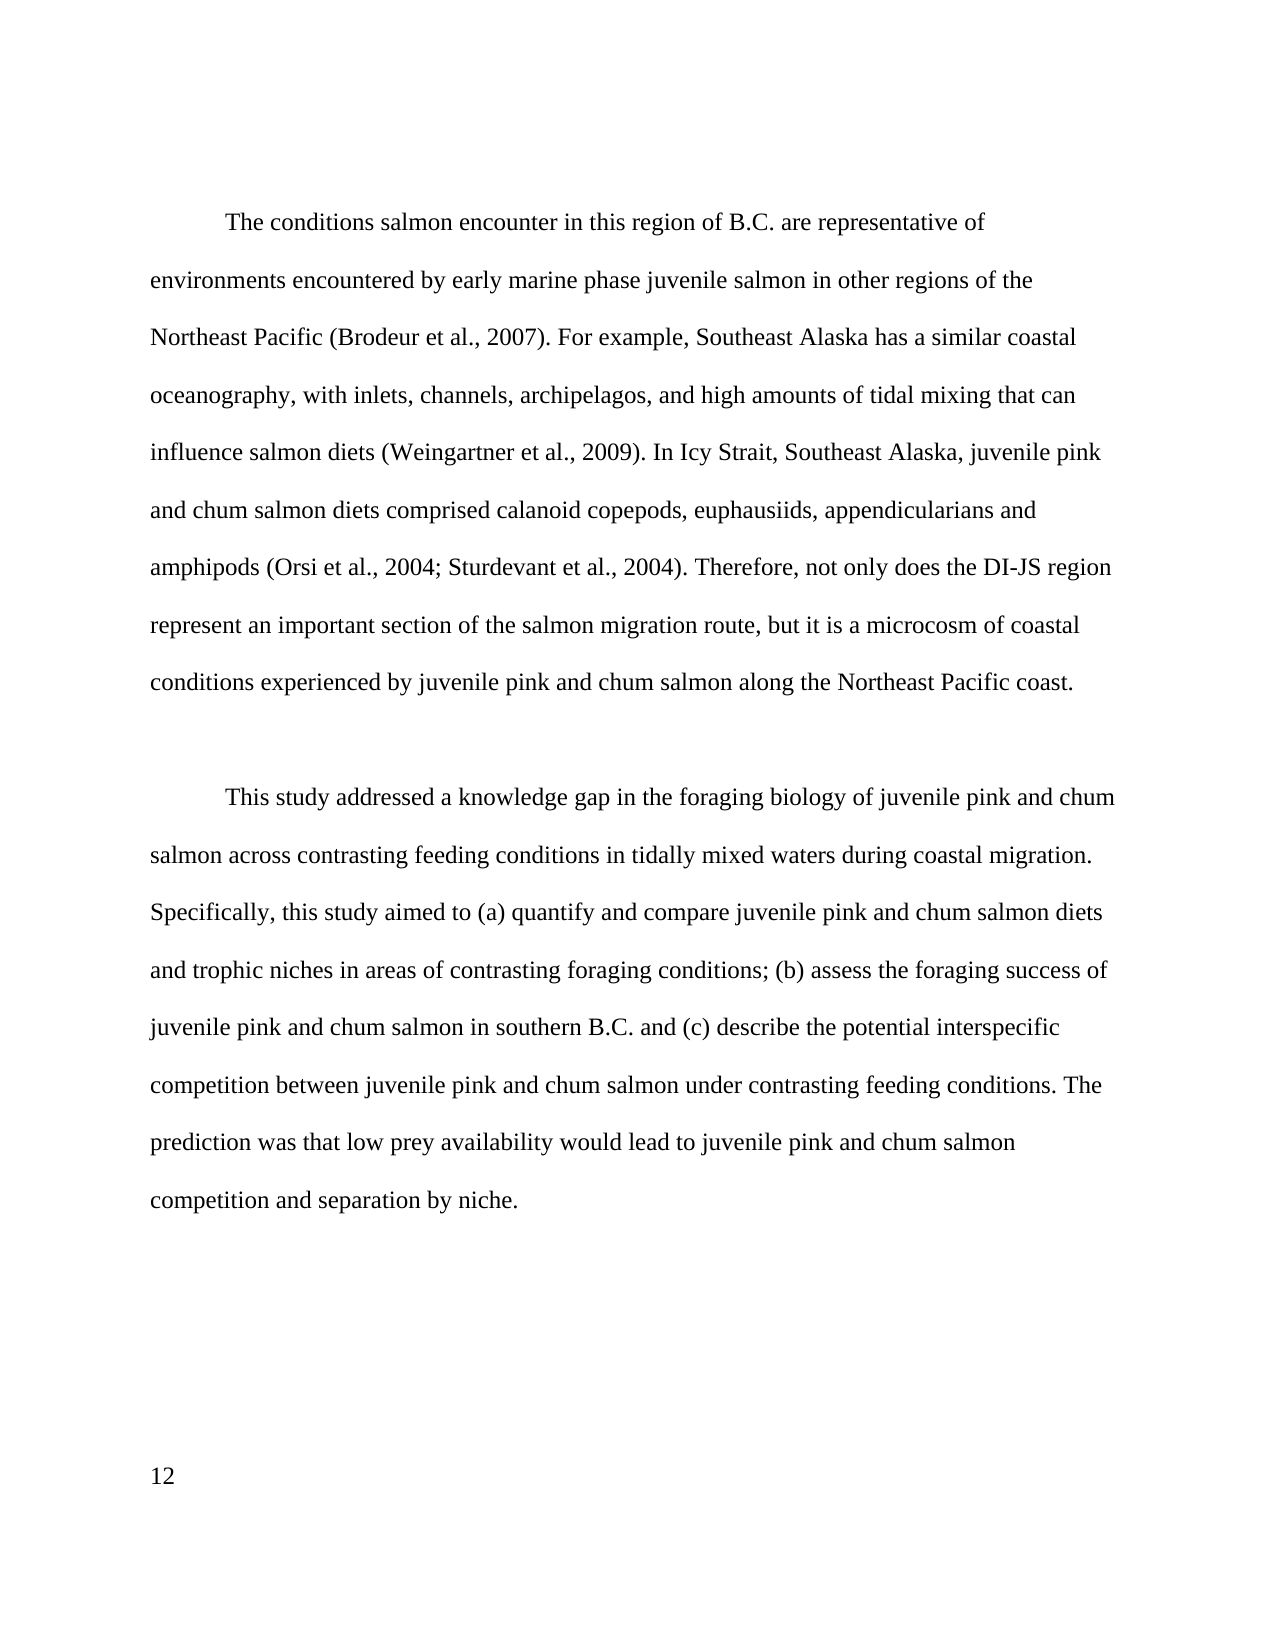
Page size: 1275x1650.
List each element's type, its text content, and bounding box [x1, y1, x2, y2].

text This study addressed a knowledge gap in the foraging biology of juvenile pink and chum salmon across contrasting feeding conditions in tidally mixed waters during coastal migration. Specifically, this study aimed to (a) quantify and compare juvenile pink and chum salmon diets and trophic niches in areas of contrasting foraging conditions; (b) assess the foraging success of juvenile pink and chum salmon in southern B.C. and (c) describe the potential interspecific competition between juvenile pink and chum salmon under contrasting feeding conditions. The prediction was that low prey availability would lead to juvenile pink and chum salmon competition and separation by niche. [150, 782, 1125, 1214]
text The conditions salmon encounter in this region of B.C. are representative of environments encountered by early marine phase juvenile salmon in other regions of the Northeast Pacific (Brodeur et al., 2007). For example, Southeast Alaska has a similar coastal oceanography, with inlets, channels, archipelagos, and high amounts of tidal mixing that can influence salmon diets (Weingartner et al., 2009). In Icy Strait, Southeast Alaska, juvenile pink and chum salmon diets comprised calanoid copepods, euphausiids, appendicularians and amphipods (Orsi et al., 2004; Sturdevant et al., 2004). Therefore, not only does the DI-JS region represent an important section of the salmon migration route, but it is a microcosm of coastal conditions experienced by juvenile pink and chum salmon along the Northeast Pacific coast. [150, 207, 1125, 696]
